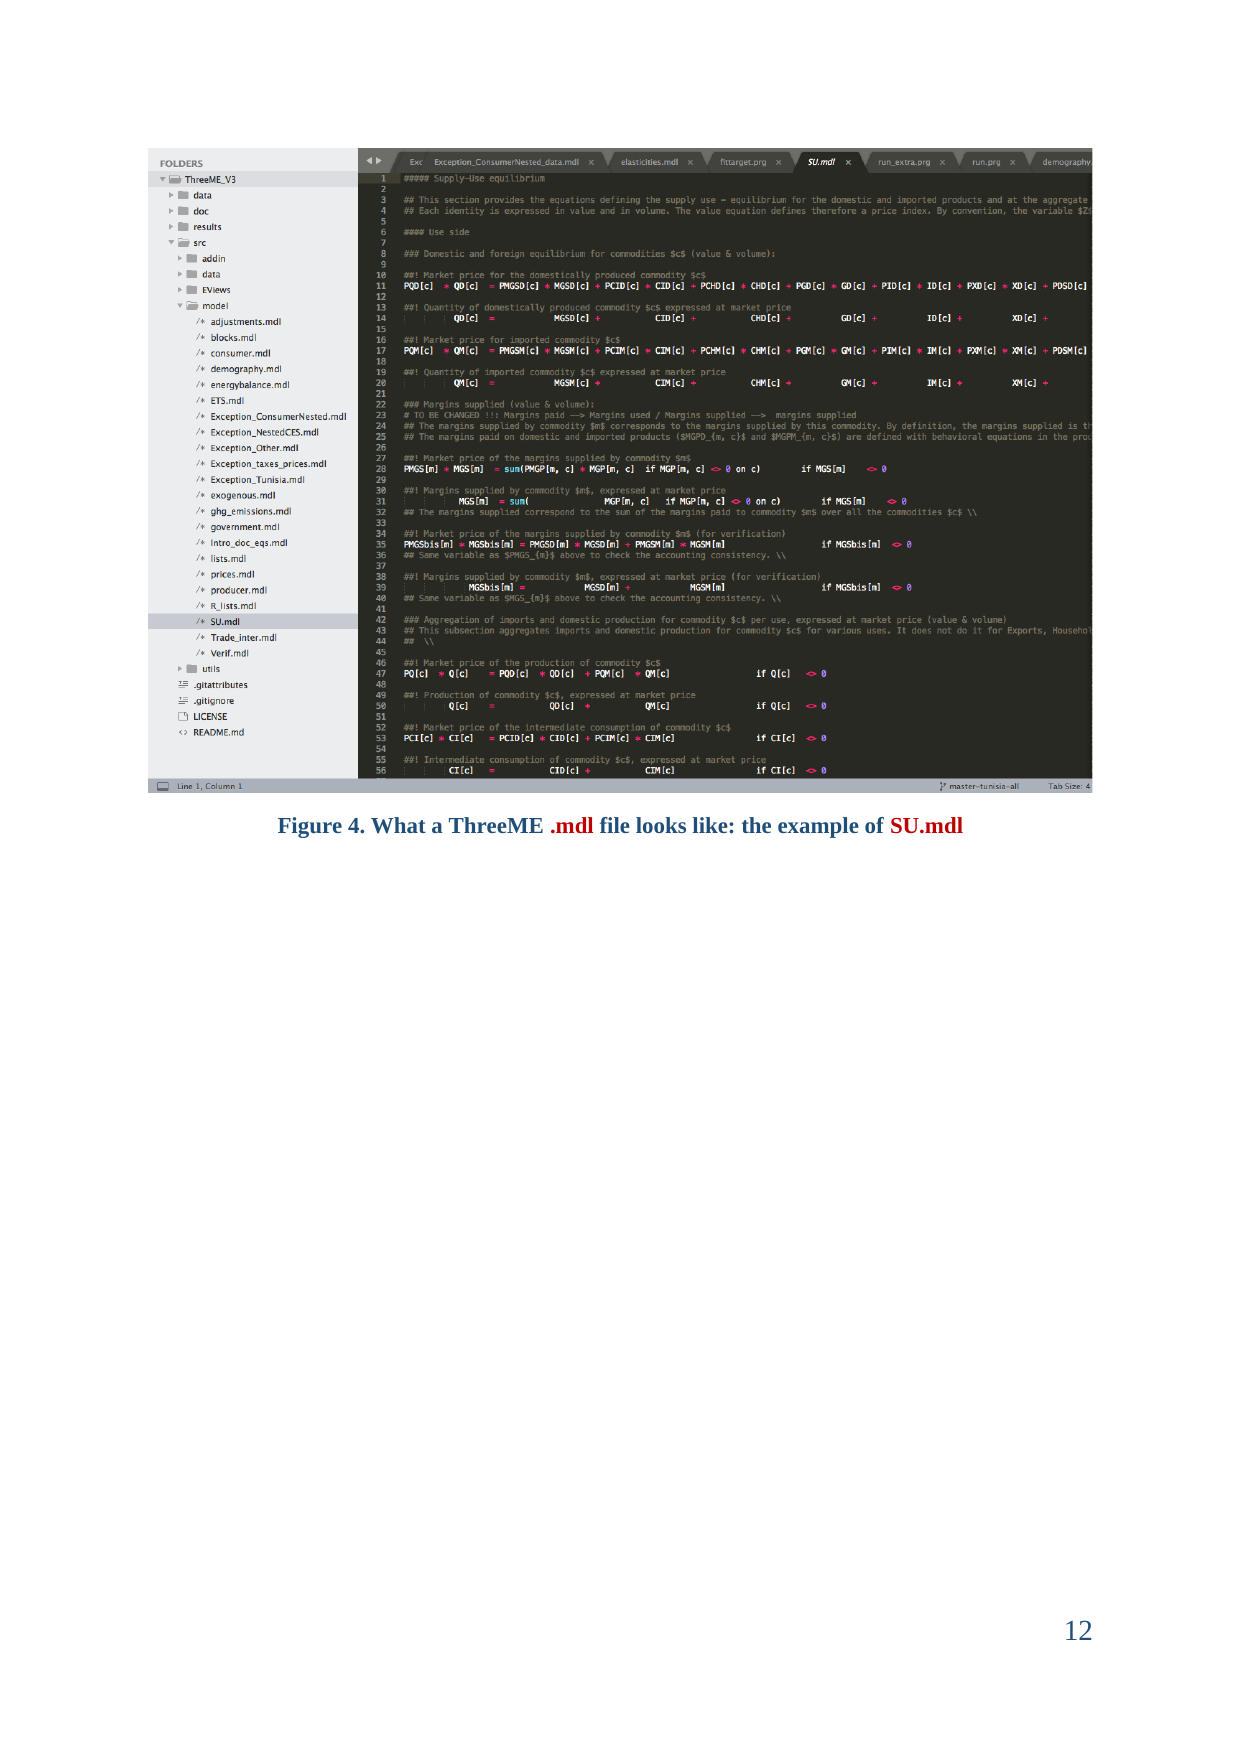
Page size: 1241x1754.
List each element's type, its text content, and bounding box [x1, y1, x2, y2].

text Figure 4. What a ThreeME .mdl file looks like: the example of SU.mdl [148, 812, 1093, 838]
